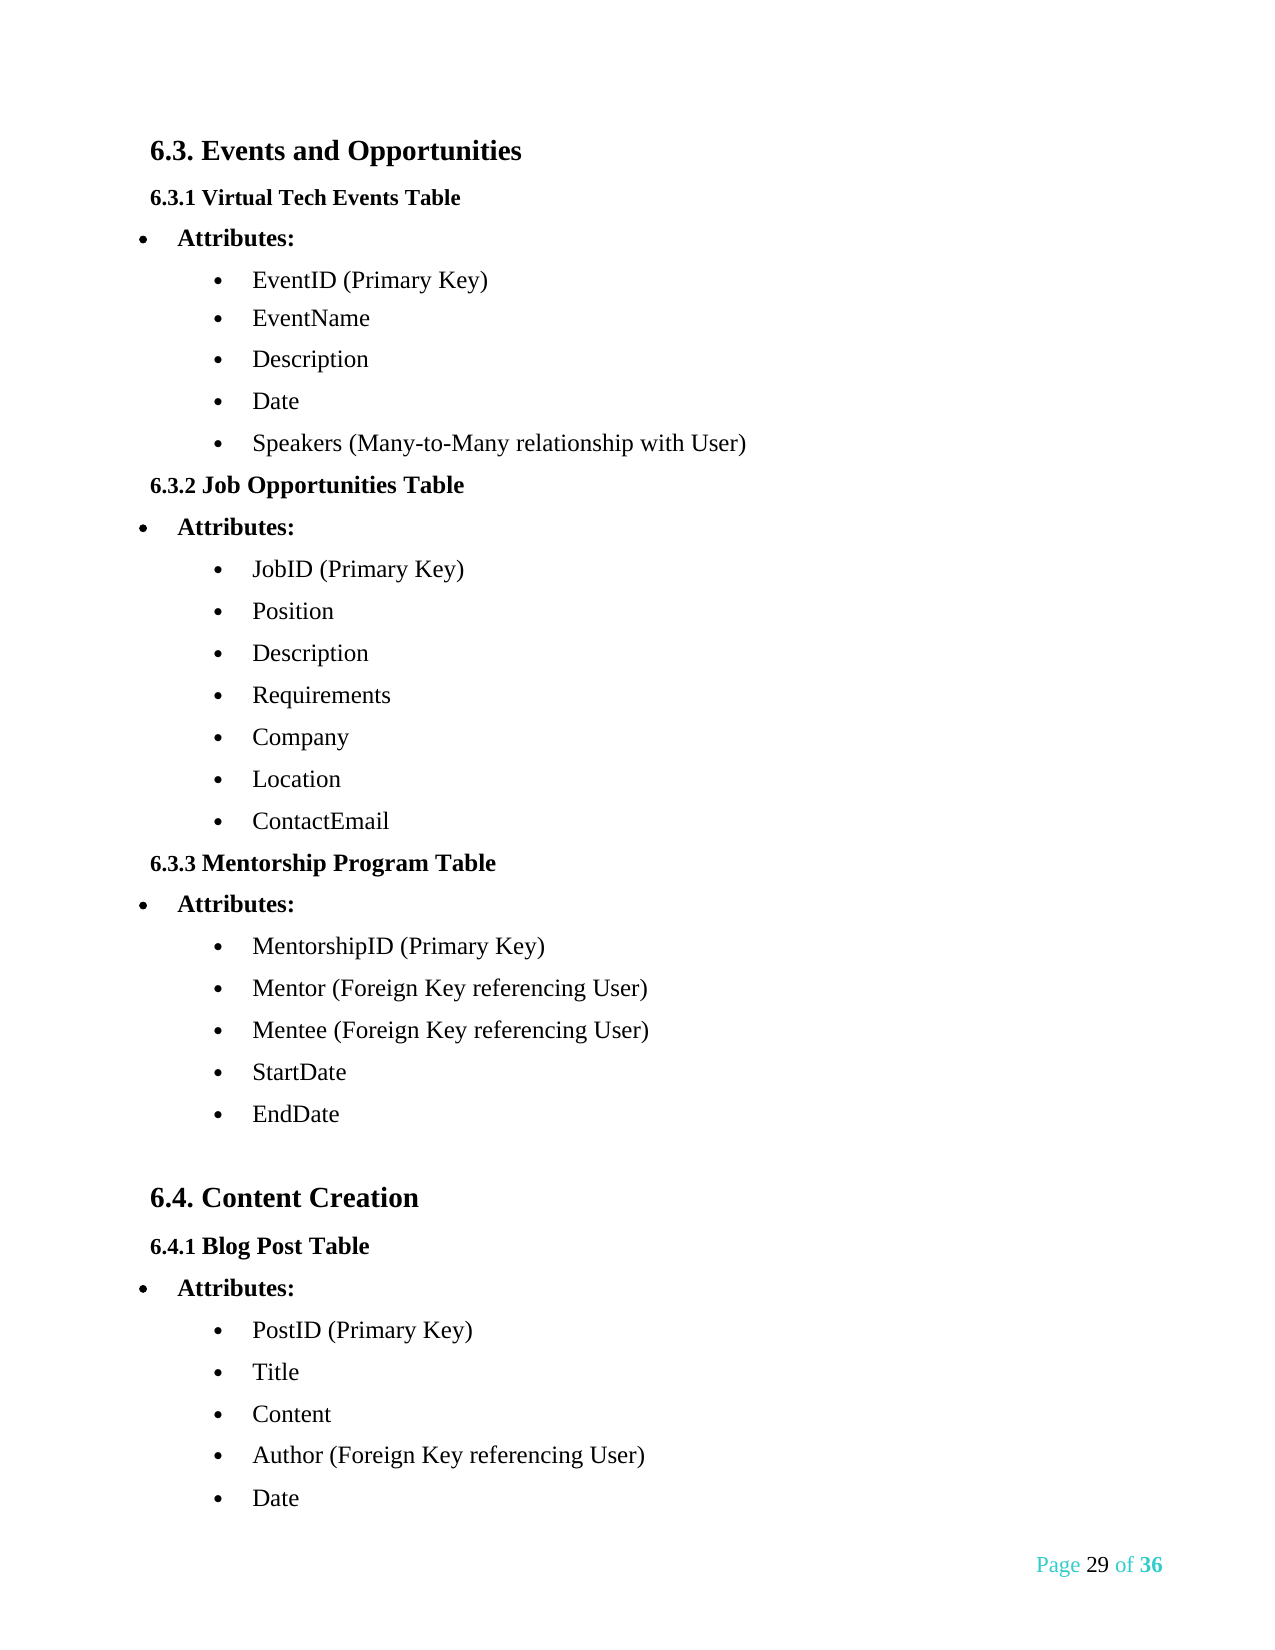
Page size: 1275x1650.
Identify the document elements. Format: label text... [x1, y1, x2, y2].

list Location [214, 764, 1227, 792]
list Speakers (Many-to-Many relationship with User) [214, 428, 1227, 457]
list Mentor (Foreign Key referencing User) [214, 973, 1227, 1002]
list Date [214, 1483, 1227, 1511]
list JobID (Primary Key) [214, 554, 1227, 583]
subtitle Content Creation [150, 1181, 1227, 1214]
list Mentee (Foreign Key referencing User) [214, 1015, 1227, 1044]
list Attributes: [139, 1273, 1227, 1302]
list Attributes: [139, 223, 1227, 252]
subtitle Mentorship Program Table [150, 848, 1227, 876]
list MentorshipID (Primary Key) [214, 931, 1227, 960]
list Date [214, 386, 1227, 415]
list StartDate [214, 1057, 1227, 1086]
list Description [214, 344, 1227, 373]
list EventName [214, 303, 1227, 331]
list ContactEmail [214, 806, 1227, 834]
subtitle Blog Post Table [150, 1231, 1227, 1260]
list Description [214, 638, 1227, 667]
subtitle Job Opportunities Table [150, 470, 1227, 499]
list EndDate [214, 1099, 1227, 1128]
list Content [214, 1399, 1227, 1427]
list Company [214, 722, 1227, 751]
list PostID (Primary Key) [214, 1315, 1227, 1343]
list Author (Foreign Key referencing User) [214, 1441, 1227, 1469]
subtitle Virtual Tech Events Table [150, 184, 1227, 210]
list Requirements [214, 680, 1227, 709]
list Position [214, 596, 1227, 625]
list Attributes: [139, 889, 1227, 918]
list Attributes: [139, 512, 1227, 541]
list EventID (Primary Key) [214, 265, 1227, 294]
list Title [214, 1357, 1227, 1386]
subtitle Events and Opportunities [150, 133, 1227, 167]
